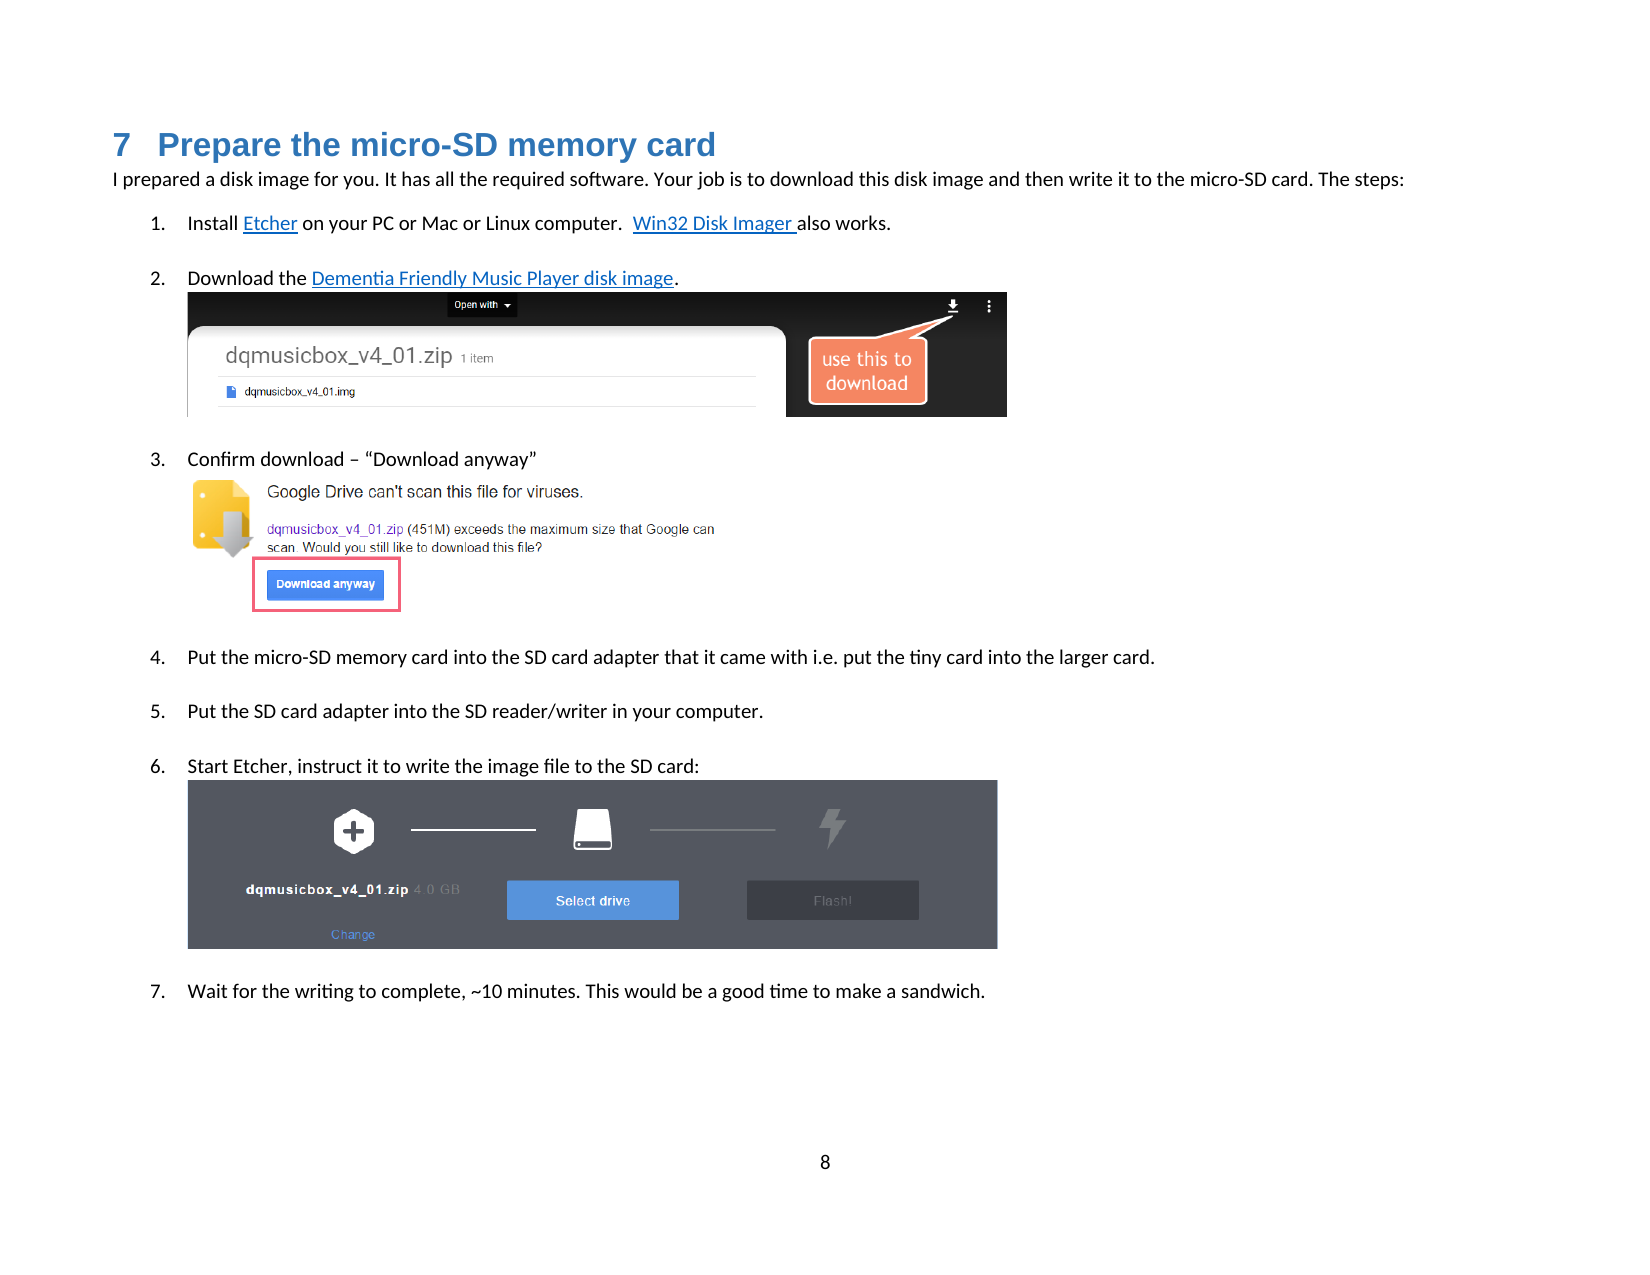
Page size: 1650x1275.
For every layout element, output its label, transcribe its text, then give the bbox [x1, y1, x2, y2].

picture [187, 780, 998, 949]
picture [187, 292, 1007, 417]
subtitle Prepare the micro-SD memory card [112, 125, 1537, 163]
list Wait for the writing to complete, ~10 minutes. This would be a good time to make a sandwich. [150, 978, 1537, 1031]
list Put the micro-SD memory card into the SD card adapter that it came with i.e. put the tiny card into the larger card. [150, 644, 1537, 697]
picture [187, 473, 729, 615]
list Install Etcher on your PC or Mac or Linux computer. Win32 Disk Imager also works. [150, 211, 1537, 263]
text I prepared a disk image for you. It has all the required software. Your job is to download this disk image and then write it to the micro-SD card. The steps: [112, 166, 1537, 192]
list Put the SD card adapter into the SD reader/writer in your computer. [150, 699, 1537, 751]
